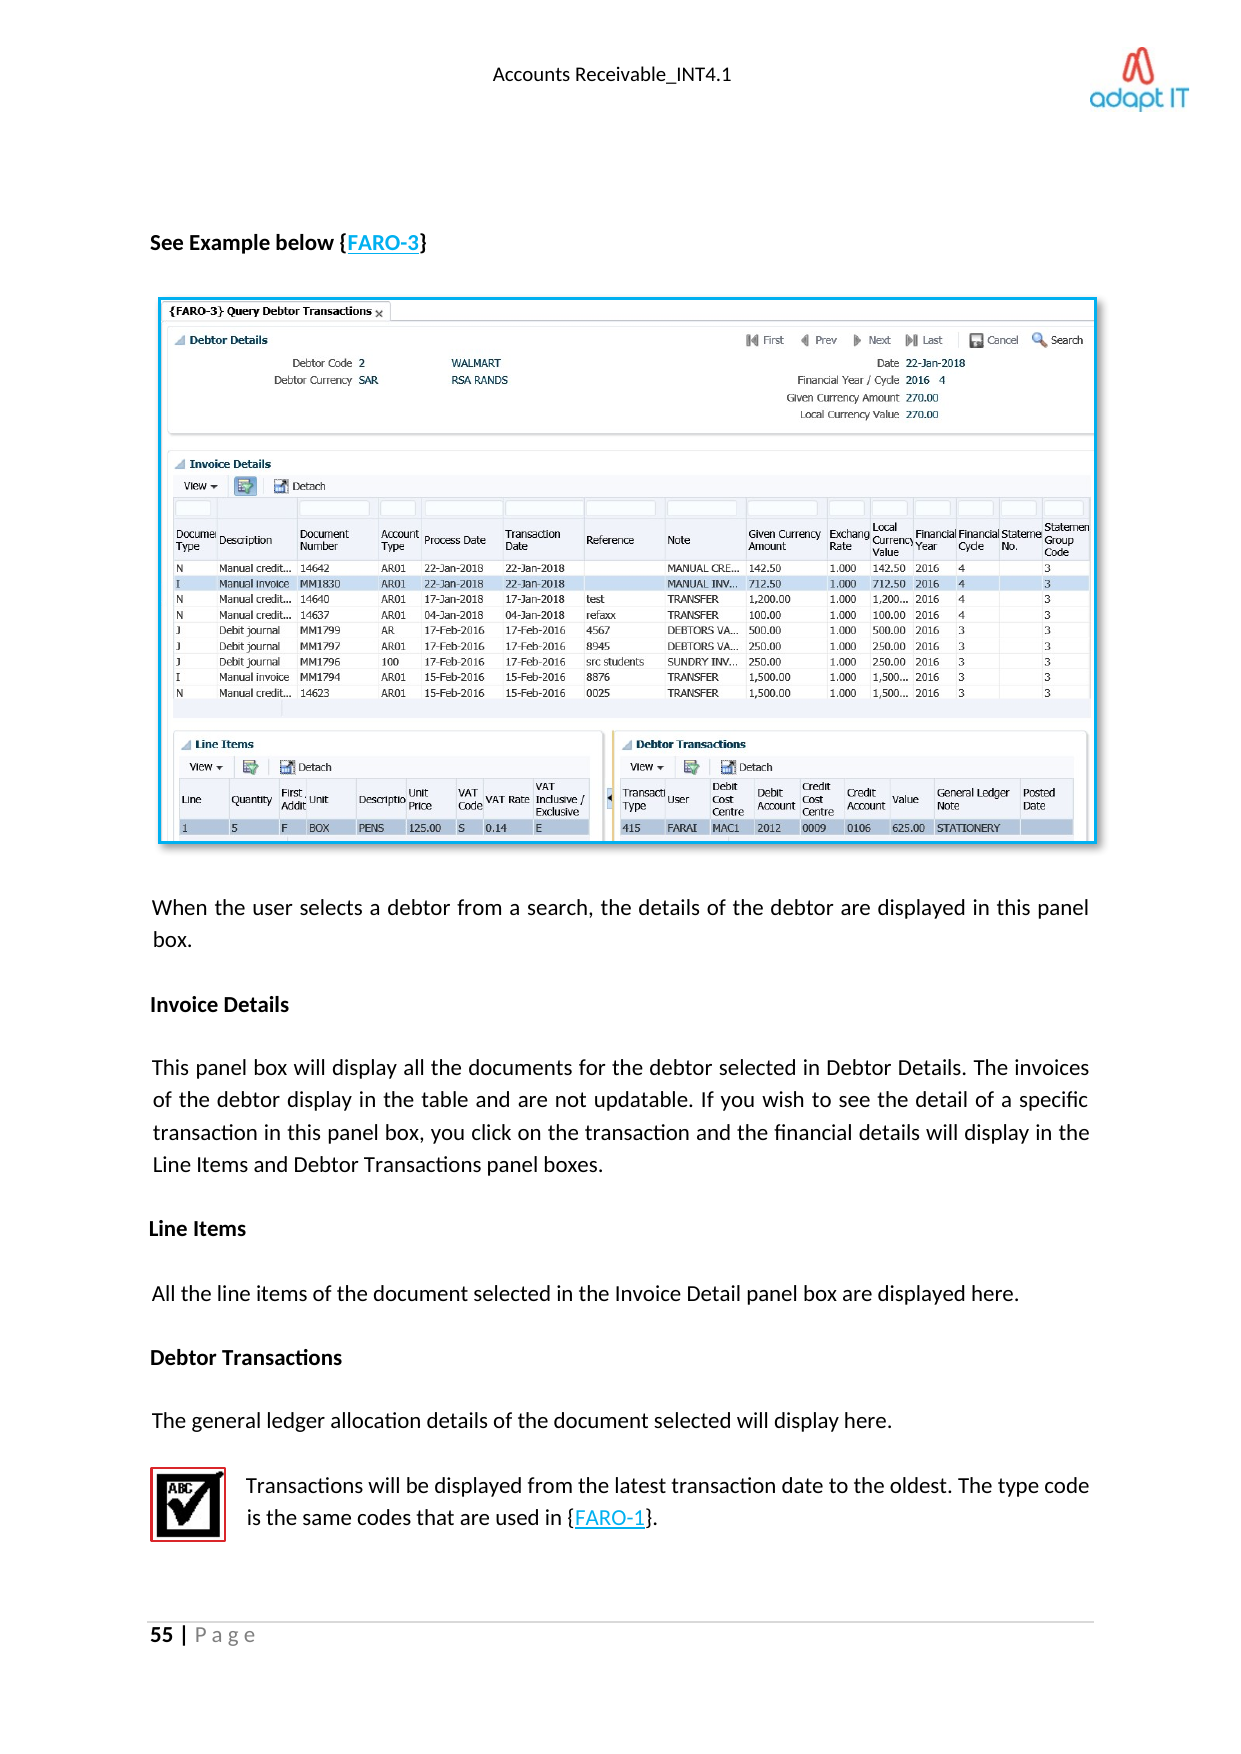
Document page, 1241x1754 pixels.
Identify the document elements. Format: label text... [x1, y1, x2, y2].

text This panel box will display all the documents for the debtor selected in Debtor Details. The invoices of the debtor display in the table and are not updatable. If you wish to see the detail of a specific transaction in this panel box, you click on the transaction and the financial details will display in the Line Items and Debtor Transactions panel boxes. [152, 1053, 1091, 1178]
text Debtor Transactions [150, 1343, 1090, 1371]
text The general ledger allocation details of the document selected will display here. [152, 1407, 1091, 1434]
picture [153, 1469, 224, 1540]
text All the line items of the document selected in the Invoice Detail panel box are displayed here. [152, 1279, 1091, 1307]
text See Example below {FARO-3} [150, 228, 1090, 257]
picture [162, 301, 1093, 840]
picture [1090, 47, 1190, 112]
text Transactions will be displayed from the latest transaction date to the oldest. The type code is the same codes that are used in {FARO-1}. [226, 1471, 1091, 1531]
text When the user selects a debtor from a search, the details of the debtor are displayed in this panel box. [152, 893, 1091, 954]
text Invoice Details [150, 990, 1090, 1018]
text Line Items [148, 1214, 1108, 1242]
